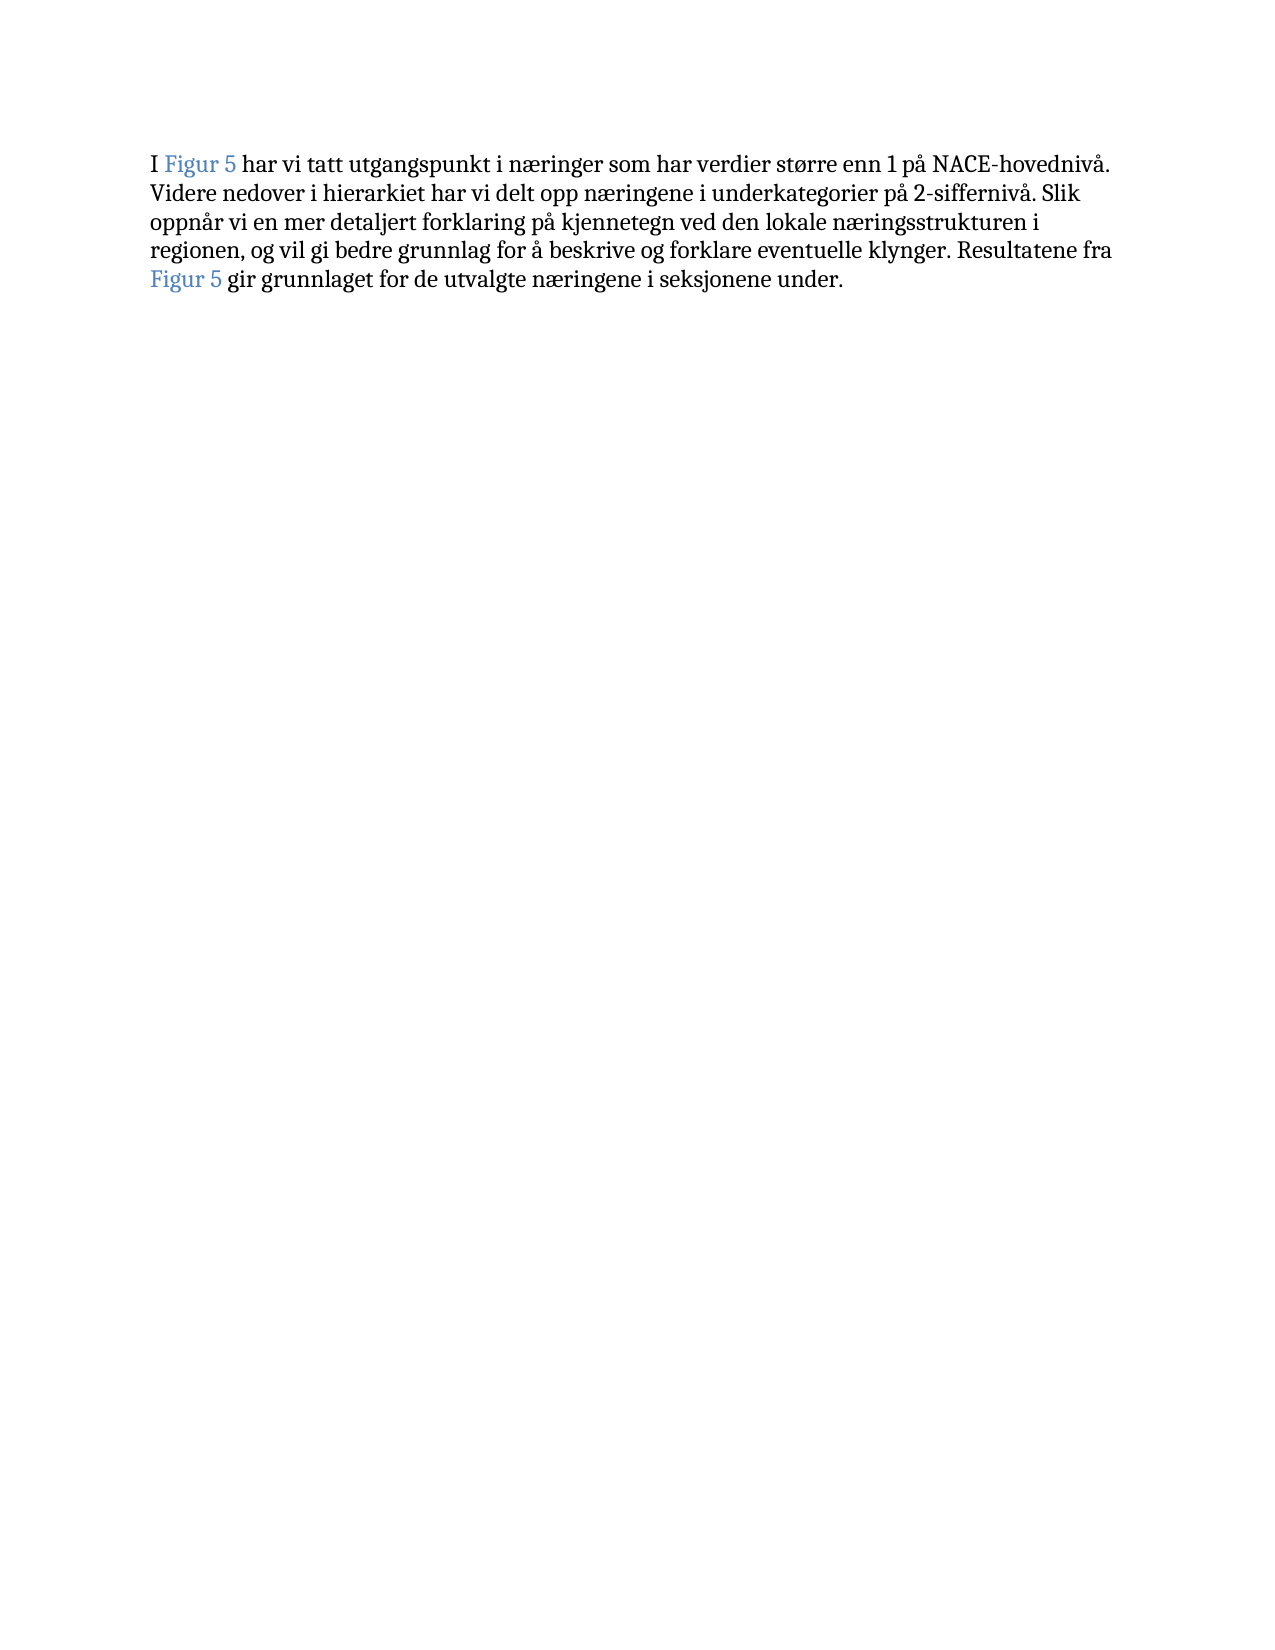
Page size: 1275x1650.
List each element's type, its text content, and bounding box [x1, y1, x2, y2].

text I Figur 5 har vi tatt utgangspunkt i næringer som har verdier større enn 1 på NACE-hovednivå. Videre nedover i hierarkiet har vi delt opp næringene i underkategorier på 2-siffernivå. Slik oppnår vi en mer detaljert forklaring på kjennetegn ved den lokale næringsstrukturen i regionen, og vil gi bedre grunnlag for å beskrive og forklare eventuelle klynger. Resultatene fra Figur 5 gir grunnlaget for de utvalgte næringene i seksjonene under. [150, 150, 1125, 294]
